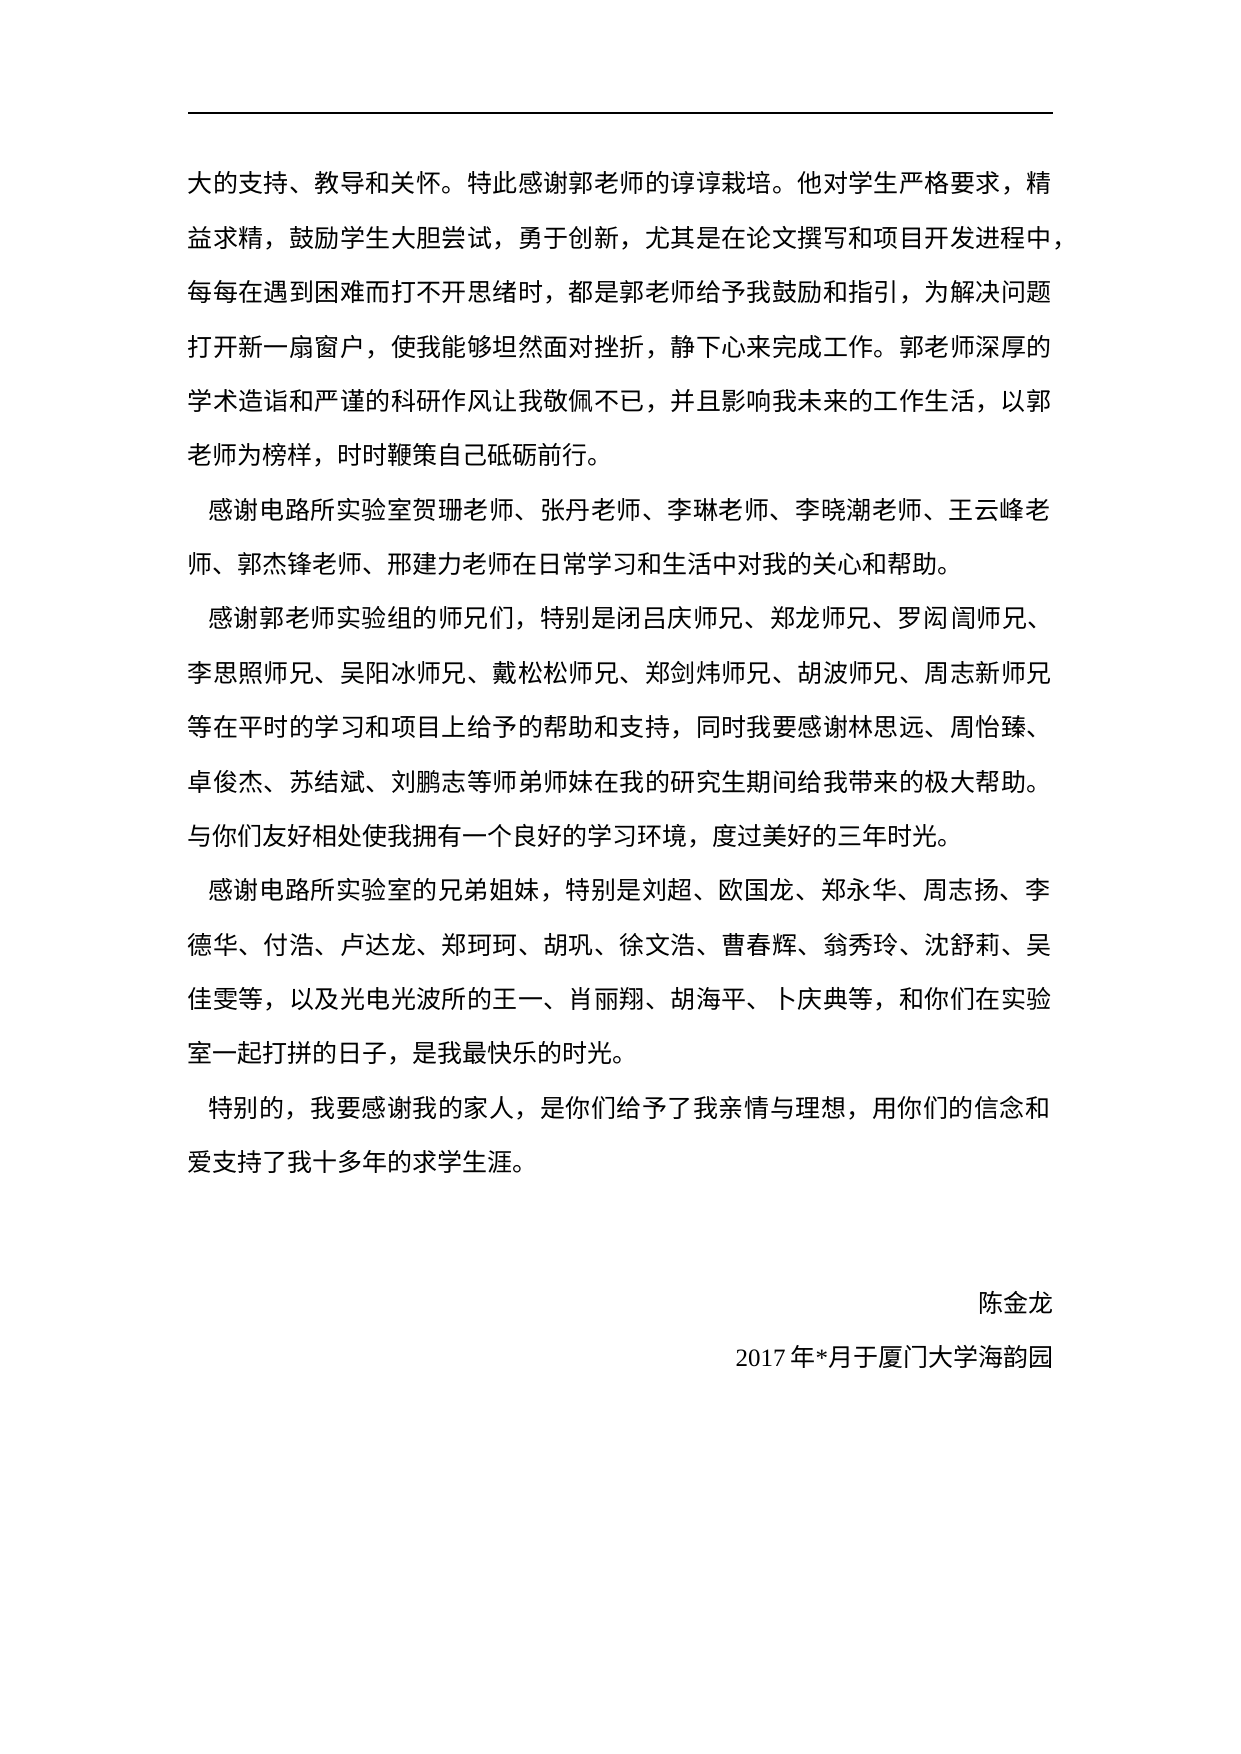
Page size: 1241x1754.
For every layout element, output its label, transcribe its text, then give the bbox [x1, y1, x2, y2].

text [187, 164, 1053, 472]
text 感谢郭老师实验组的师兄们，特别是闭吕庆师兄、郑龙师兄、罗闳訚师兄、李思照师兄、吴阳冰师兄、戴松松师兄、郑剑炜师兄、胡波师兄、周志新师兄等在平时的学习和项目上给予的帮助和支持，同时我要感谢林思远、周怡臻、卓俊杰、苏结斌、刘鹏志等师弟师妹在我的研究生期间给我带来的极大帮助。与你们友好相处使我拥有一个良好的学习环境，度过美好的三年时光。 [187, 599, 1053, 853]
text 感谢电路所实验室贺珊老师、张丹老师、李琳老师、李晓潮老师、王云峰老师、郭杰锋老师、邢建力老师在日常学习和生活中对我的关心和帮助。 [187, 490, 1053, 581]
text 陈金龙 [187, 1283, 1053, 1319]
text 特别的，我要感谢我的家人，是你们给予了我亲情与理想，用你们的信念和爱支持了我十多年的求学生涯。 [187, 1088, 1053, 1179]
text 2017年*月于厦门大学海韵园 [187, 1338, 1053, 1374]
text 感谢电路所实验室的兄弟姐妹，特别是刘超、欧国龙、郑永华、周志扬、李德华、付浩、卢达龙、郑珂珂、胡巩、徐文浩、曹春辉、翁秀玲、沈舒莉、吴佳雯等，以及光电光波所的王一、肖丽翔、胡海平、卜庆典等，和你们在实验室一起打拼的日子，是我最快乐的时光。 [187, 871, 1053, 1070]
